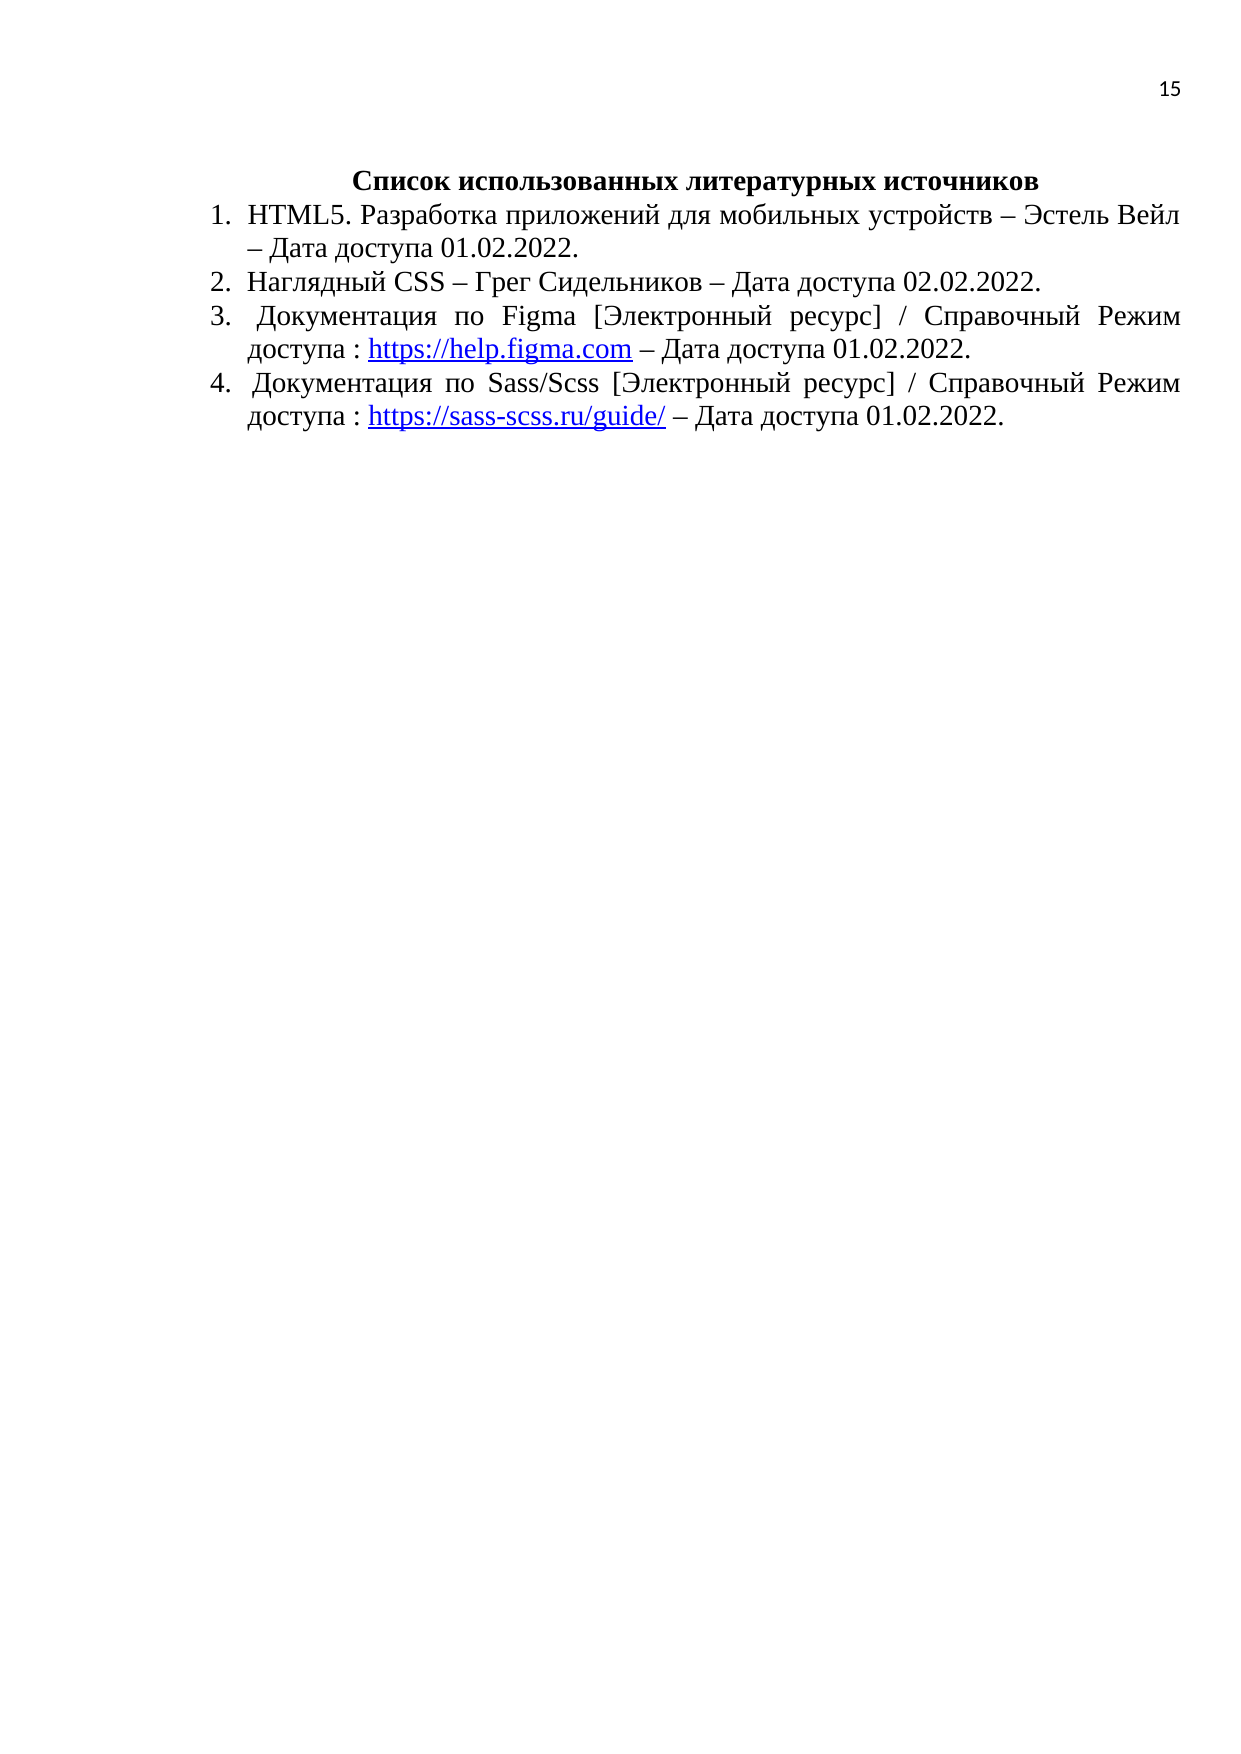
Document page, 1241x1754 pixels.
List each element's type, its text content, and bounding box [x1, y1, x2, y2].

list Наглядный CSS – Грег Сидельников – Дата доступа 02.02.2022. [210, 264, 1181, 298]
list Документация по Figma [Электронный ресурс] / Справочный Режим доступа : https://help.figma.com – Дата доступа 01.02.2022. [210, 298, 1181, 365]
list Документация по Sass/Scss [Электронный ресурс] / Справочный Режим доступа : https://sass-scss.ru/guide/ – Дата доступа 01.02.2022. [210, 365, 1181, 432]
list HTML5. Разработка приложений для мобильных устройств – Эстель Вейл – Дата доступа 01.02.2022. [210, 197, 1181, 264]
text Список использованных литературных источников [136, 163, 1181, 197]
